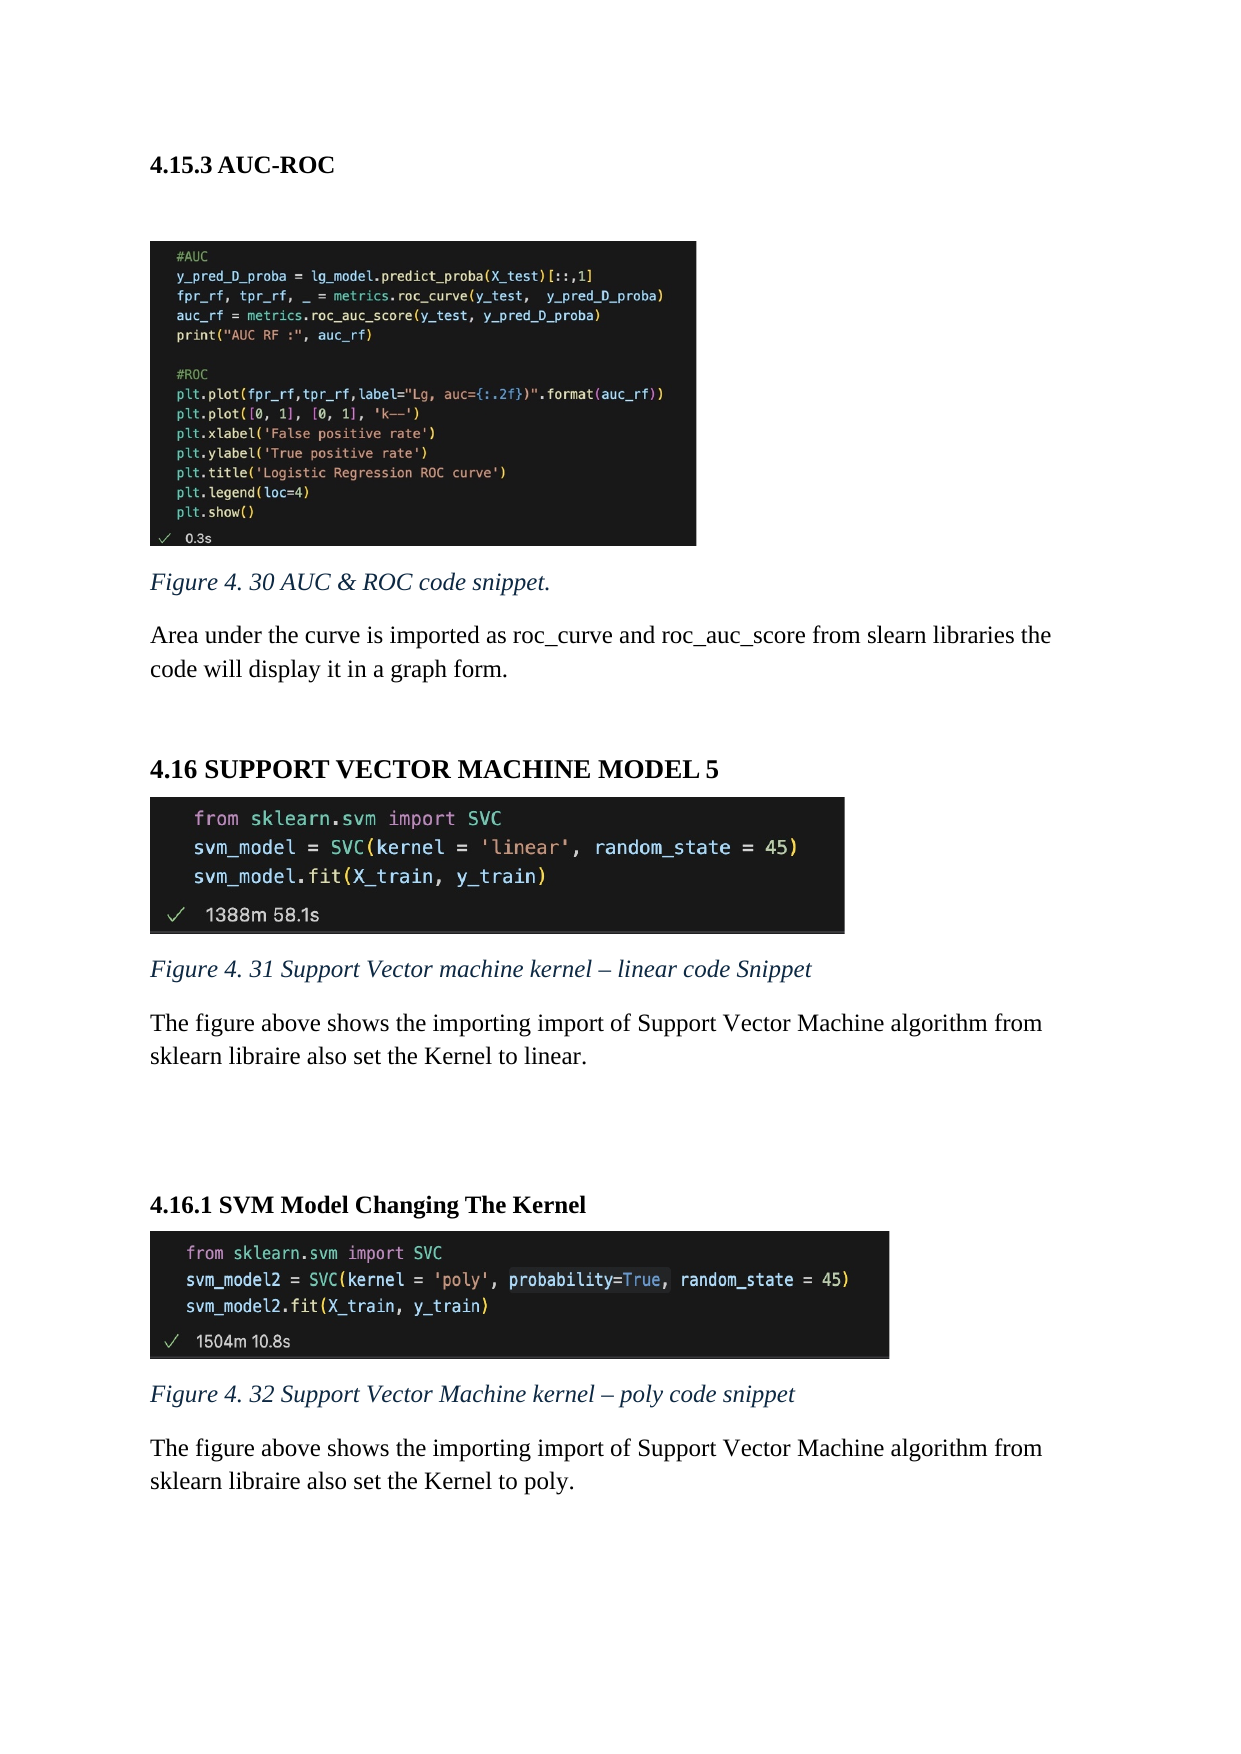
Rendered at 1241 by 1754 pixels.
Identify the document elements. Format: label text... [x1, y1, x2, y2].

text Figure 4. 31 Support Vector machine kernel – linear code Snippet [150, 954, 1090, 983]
text Figure 4. 30 AUC & ROC code snippet. [150, 567, 1090, 596]
subtitle 4.16 SUPPORT VECTOR MACHINE MODEL 5 [150, 753, 1090, 784]
text The figure above shows the importing import of Support Vector Machine algorithm from sklearn libraire also set the Kernel to poly. [150, 1433, 1090, 1495]
picture [150, 797, 845, 934]
subtitle 4.16.1 SVM Model Changing The Kernel [150, 1190, 1090, 1219]
picture [150, 241, 697, 546]
text The figure above shows the importing import of Support Vector Machine algorithm from sklearn libraire also set the Kernel to linear. [150, 1008, 1090, 1070]
text Figure 4. 32 Support Vector Machine kernel – poly code snippet [150, 1379, 1090, 1408]
picture [150, 1231, 890, 1359]
text Area under the curve is imported as roc_curve and roc_auc_score from slearn libraries the code will display it in a graph form. [150, 621, 1090, 682]
subtitle 4.15.3 AUC-ROC [150, 150, 1090, 179]
